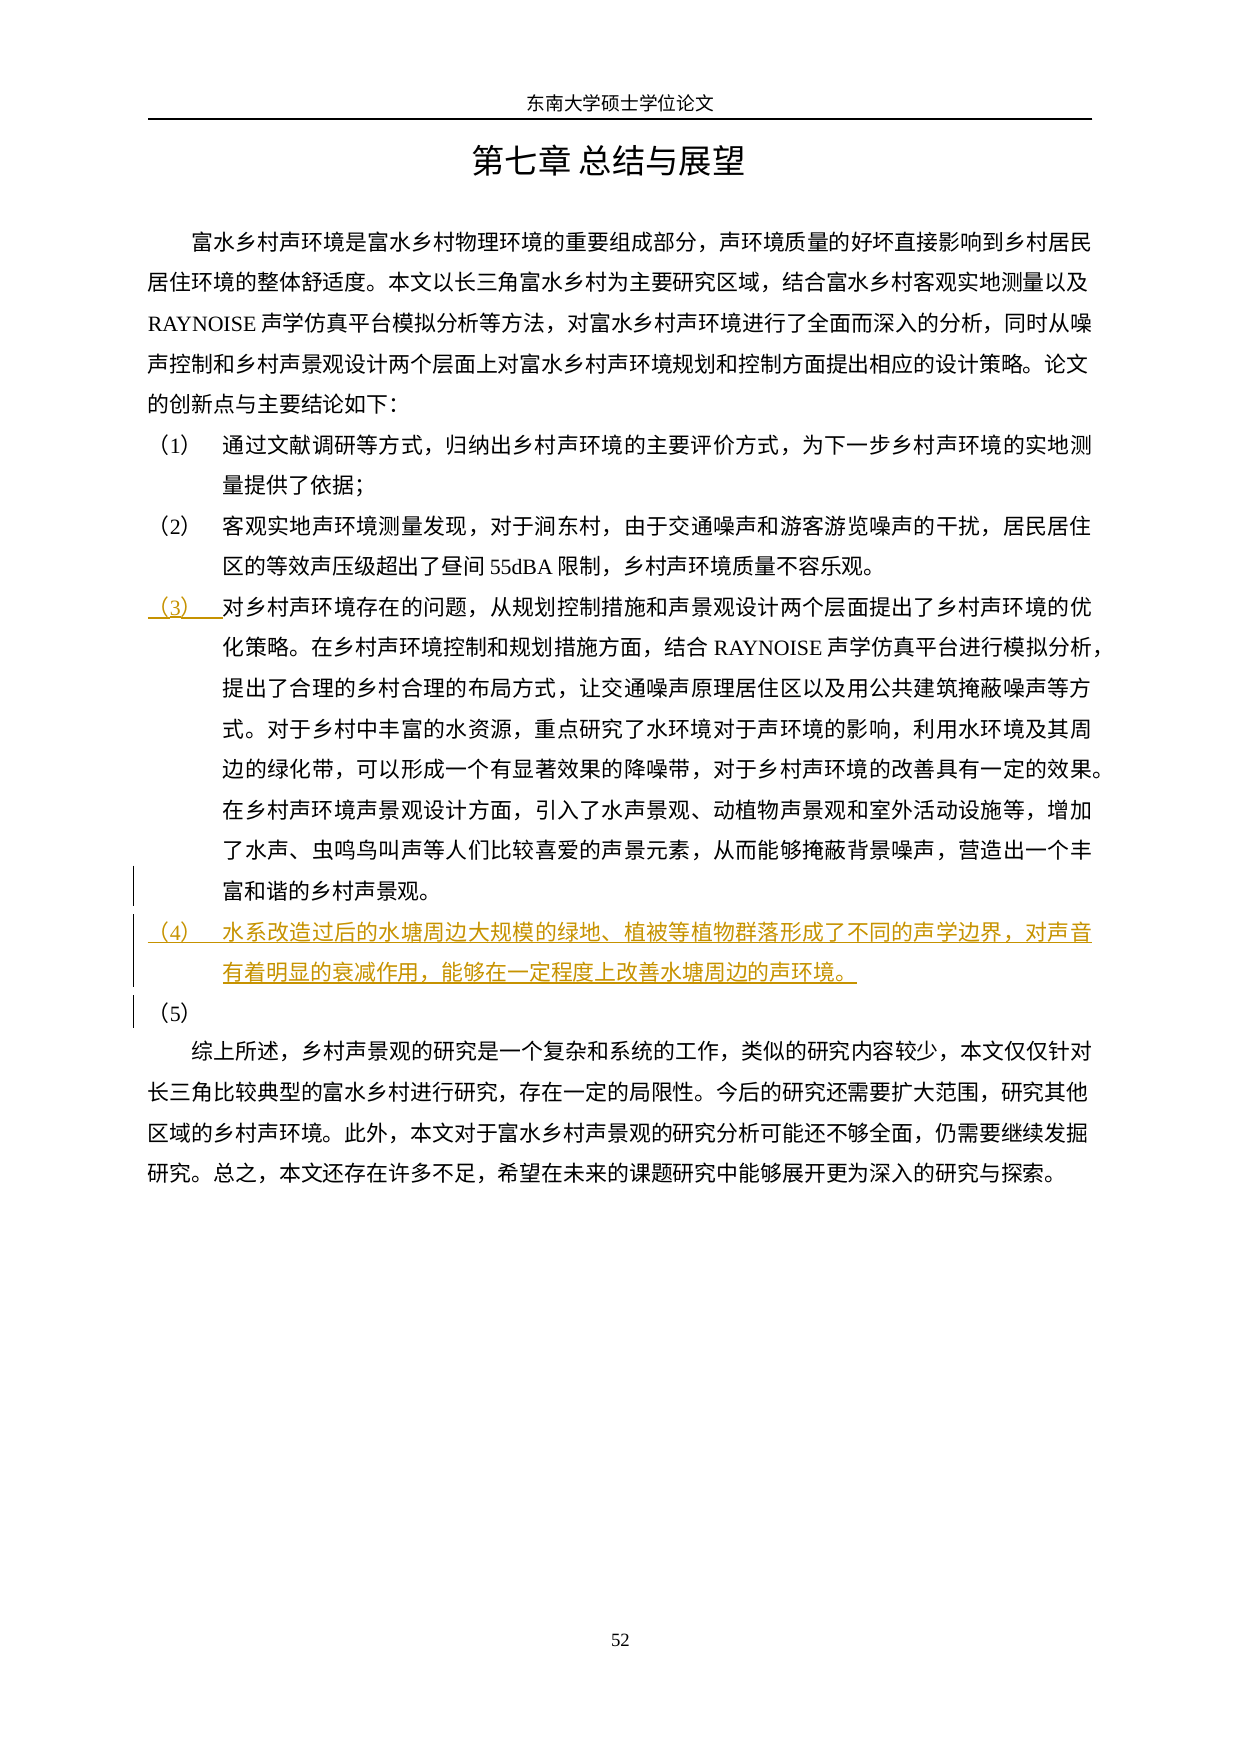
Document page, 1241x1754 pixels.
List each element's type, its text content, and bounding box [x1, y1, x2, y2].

text 综上所述，乡村声景观的研究是一个复杂和系统的工作，类似的研究内容较少，本文仅仅针对长三角比较典型的富水乡村进行研究，存在一定的局限性。今后的研究还需要扩大范围，研究其他区域的乡村声环境。此外，本文对于富水乡村声景观的研究分析可能还不够全面，仍需要继续发掘研究。总之，本文还存在许多不足，希望在未来的课题研究中能够展开更为深入的研究与探索。 [148, 1034, 1092, 1188]
list 客观实地声环境测量发现，对于涧东村，由于交通噪声和游客游览噪声的干扰，居民居住区的等效声压级超出了昼间55dBA限制，乡村声环境质量不容乐观。 [148, 508, 1092, 581]
list 通过文献调研等方式，归纳出乡村声环境的主要评价方式，为下一步乡村声环境的实地测量提供了依据； [148, 427, 1092, 500]
text 富水乡村声环境是富水乡村物理环境的重要组成部分，声环境质量的好坏直接影响到乡村居民居住环境的整体舒适度。本文以长三角富水乡村为主要研究区域，结合富水乡村客观实地测量以及RAYNOISE声学仿真平台模拟分析等方法，对富水乡村声环境进行了全面而深入的分析，同时从噪声控制和乡村声景观设计两个层面上对富水乡村声环境规划和控制方面提出相应的设计策略。论文的创新点与主要结论如下： [148, 224, 1092, 419]
text 总结与展望 [148, 127, 1092, 192]
list 对乡村声环境存在的问题，从规划控制措施和声景观设计两个层面提出了乡村声环境的优化策略。在乡村声环境控制和规划措施方面，结合RAYNOISE声学仿真平台进行模拟分析，提出了合理的乡村合理的布局方式，让交通噪声原理居住区以及用公共建筑掩蔽噪声等方式。对于乡村中丰富的水资源，重点研究了水环境对于声环境的影响，利用水环境及其周边的绿化带，可以形成一个有显著效果的降噪带，对于乡村声环境的改善具有一定的效果。在乡村声环境声景观设计方面，引入了水声景观、动植物声景观和室外活动设施等，增加了水声、虫鸣鸟叫声等人们比较喜爱的声景元素，从而能够掩蔽背景噪声，营造出一个丰富和谐的乡村声景观。 [148, 589, 1092, 906]
